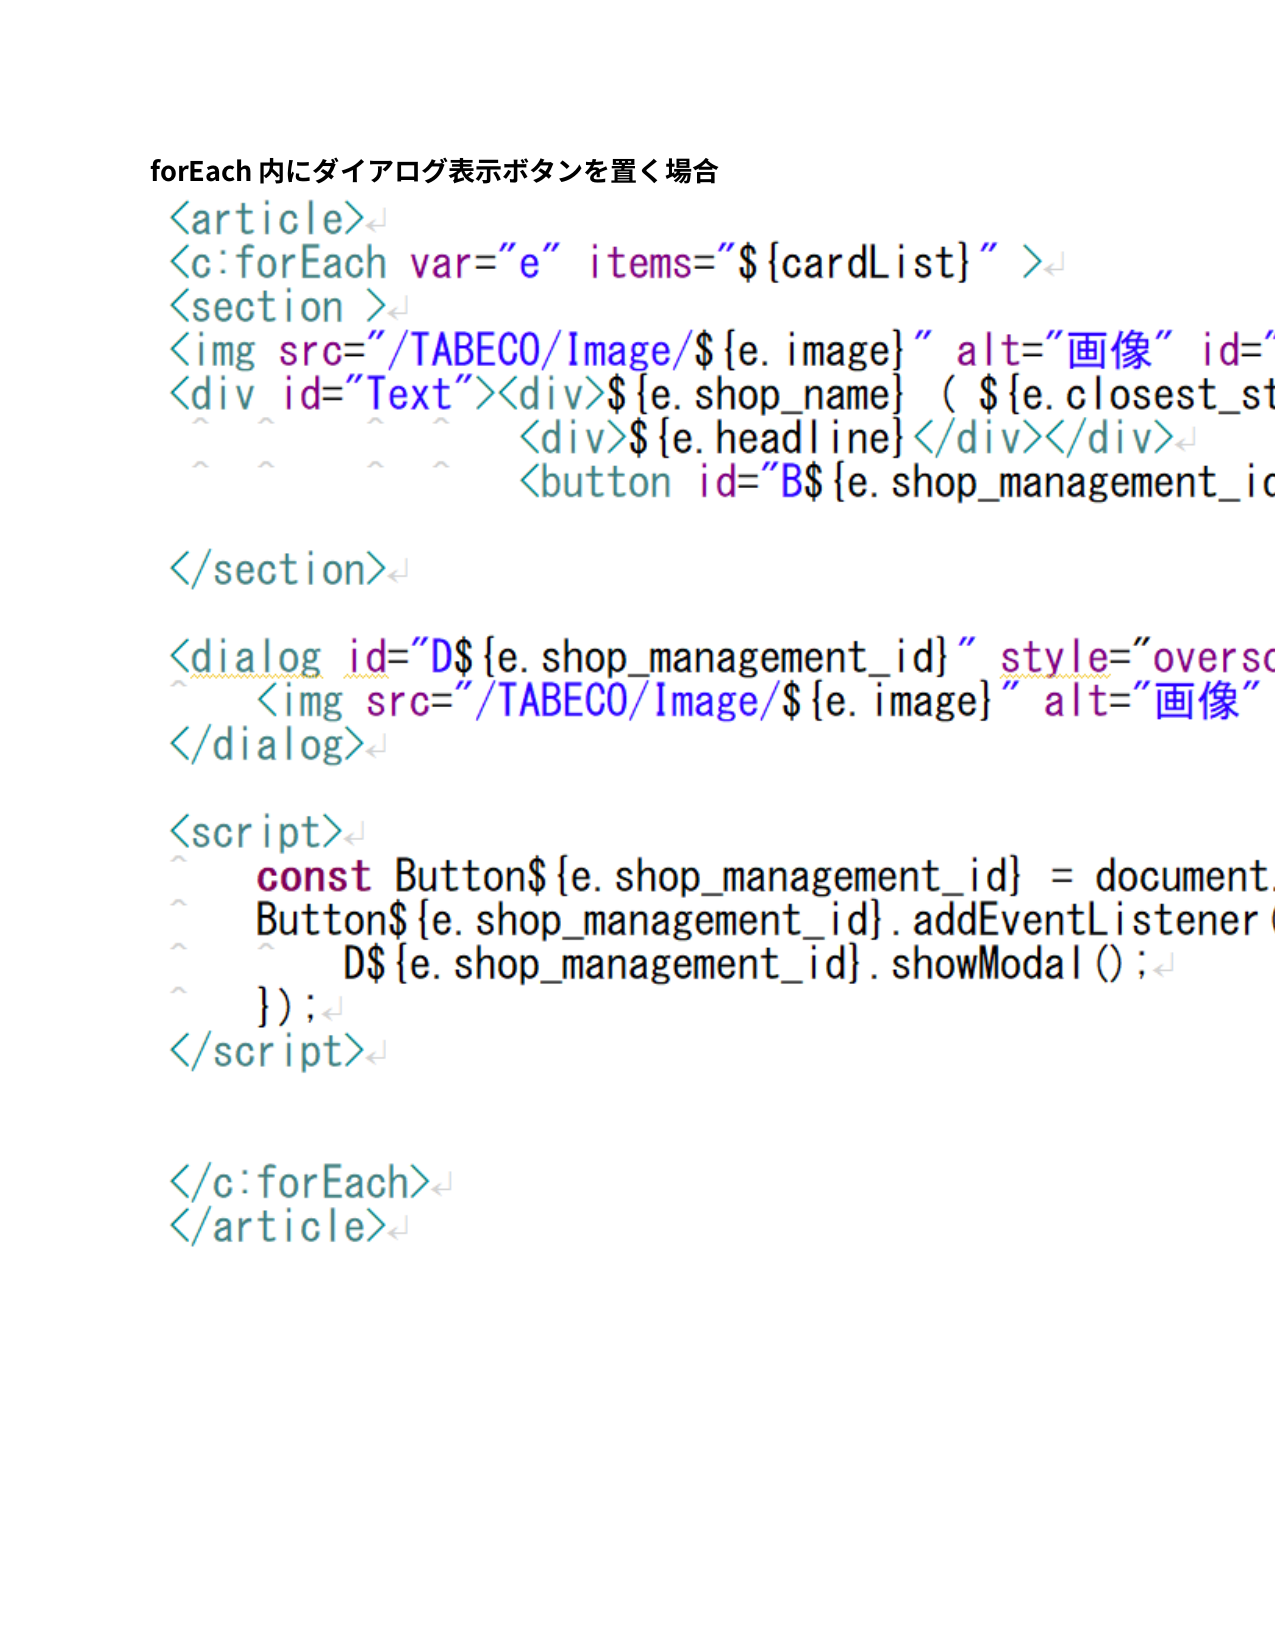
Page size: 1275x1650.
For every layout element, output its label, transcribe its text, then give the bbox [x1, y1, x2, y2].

subtitle forEach内にダイアログ表示ボタンを置く場合 [150, 150, 1125, 189]
picture [150, 197, 1275, 1253]
